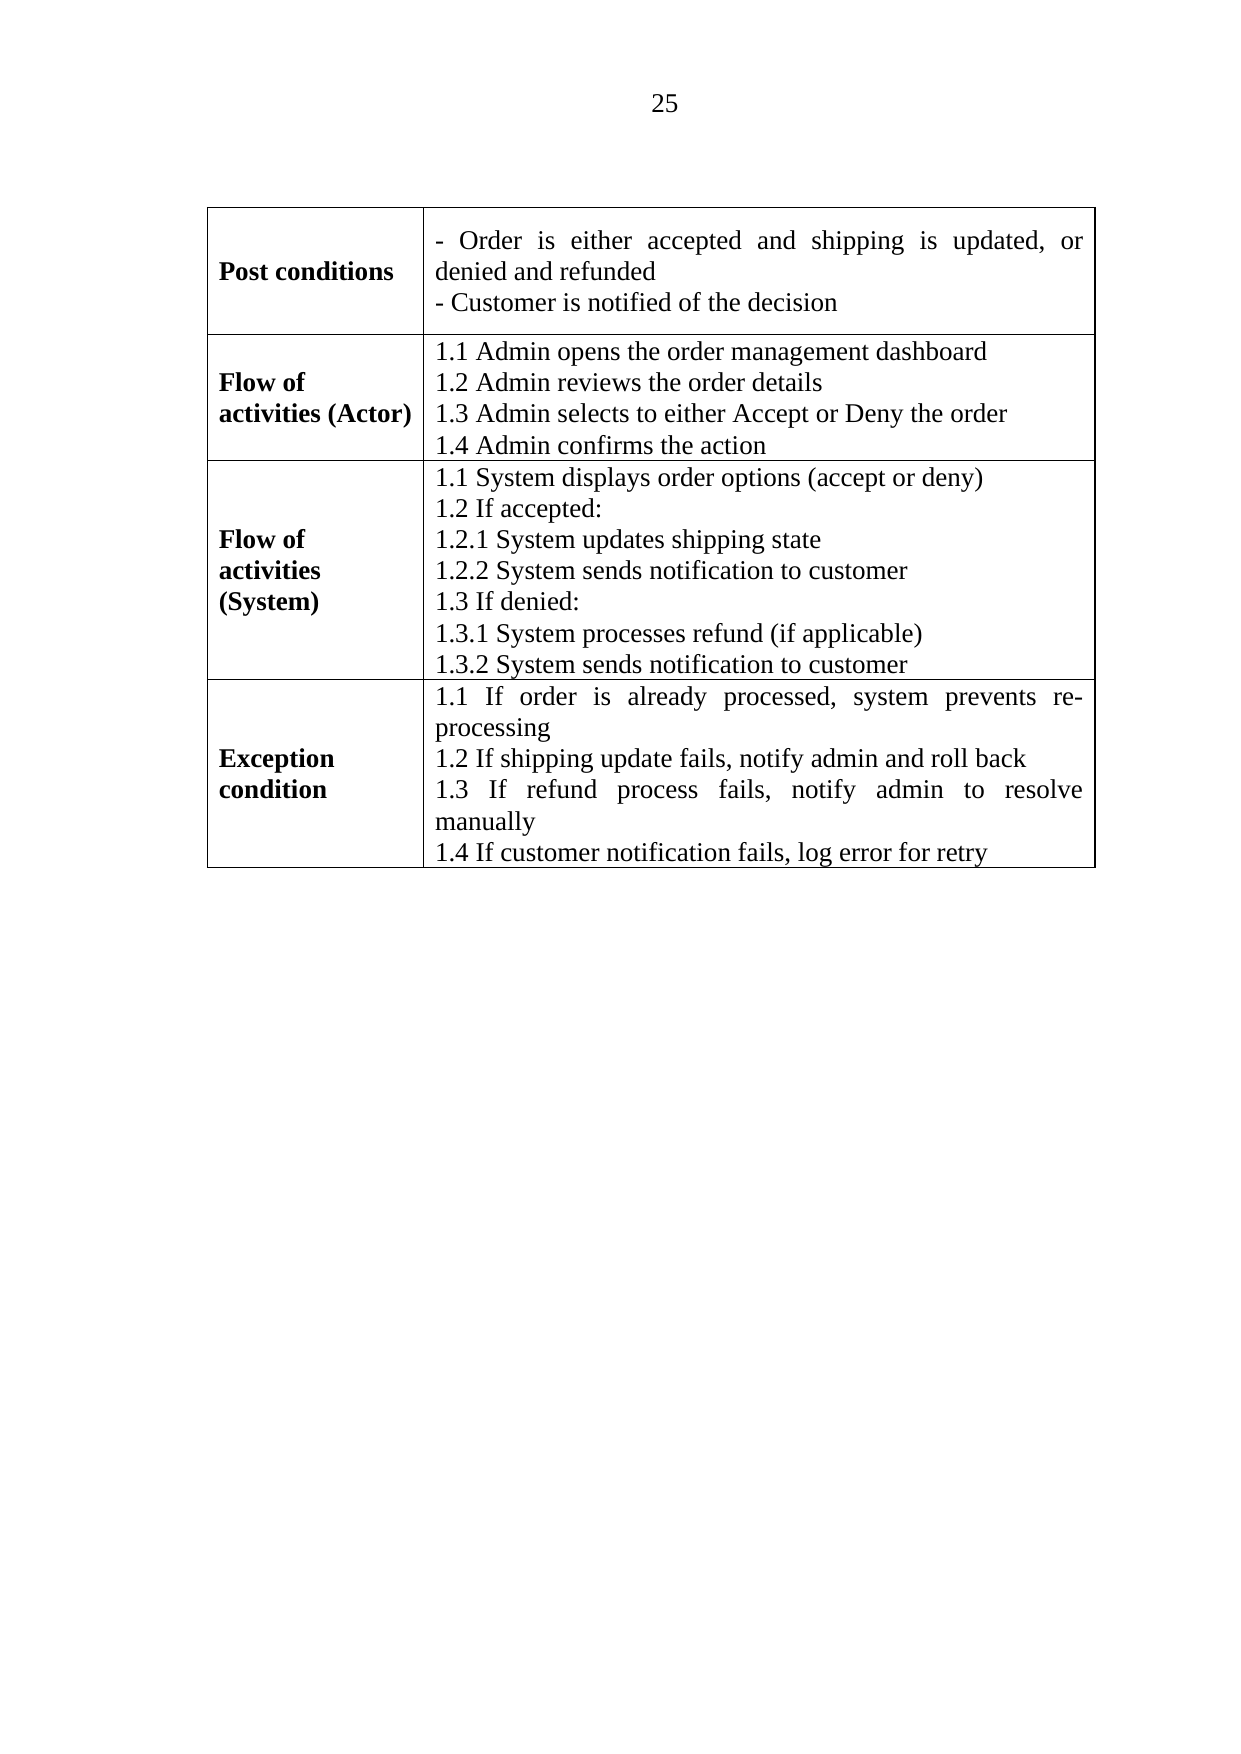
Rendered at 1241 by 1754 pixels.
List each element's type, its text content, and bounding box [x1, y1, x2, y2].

table_cell 1.1 System displays order options (accept or deny) 1.2 If accepted: 1.2.1 System updates shipping state 1.2.2 System sends notification to customer 1.3 If denied: 1.3.1 System processes refund (if applicable) 1.3.2 System sends notification to customer [424, 461, 1094, 679]
table_cell 1.1 Admin opens the order management dashboard 1.2 Admin reviews the order details 1.3 Admin selects to either Accept or Deny the order 1.4 Admin confirms the action [424, 335, 1094, 460]
table_cell Flow of activities (System) [208, 461, 423, 679]
table_cell - Order is either accepted and shipping is updated, or denied and refunded - Customer is notified of the decision [424, 208, 1094, 334]
table_cell Post conditions [208, 208, 423, 334]
table_cell Flow of activities (Actor) [208, 335, 423, 460]
table_cell Exception condition [208, 680, 423, 867]
table_cell 1.1 If order is already processed, system prevents re-processing 1.2 If shipping update fails, notify admin and roll back 1.3 If refund process fails, notify admin to resolve manually 1.4 If customer notification fails, log error for retry [424, 680, 1094, 867]
